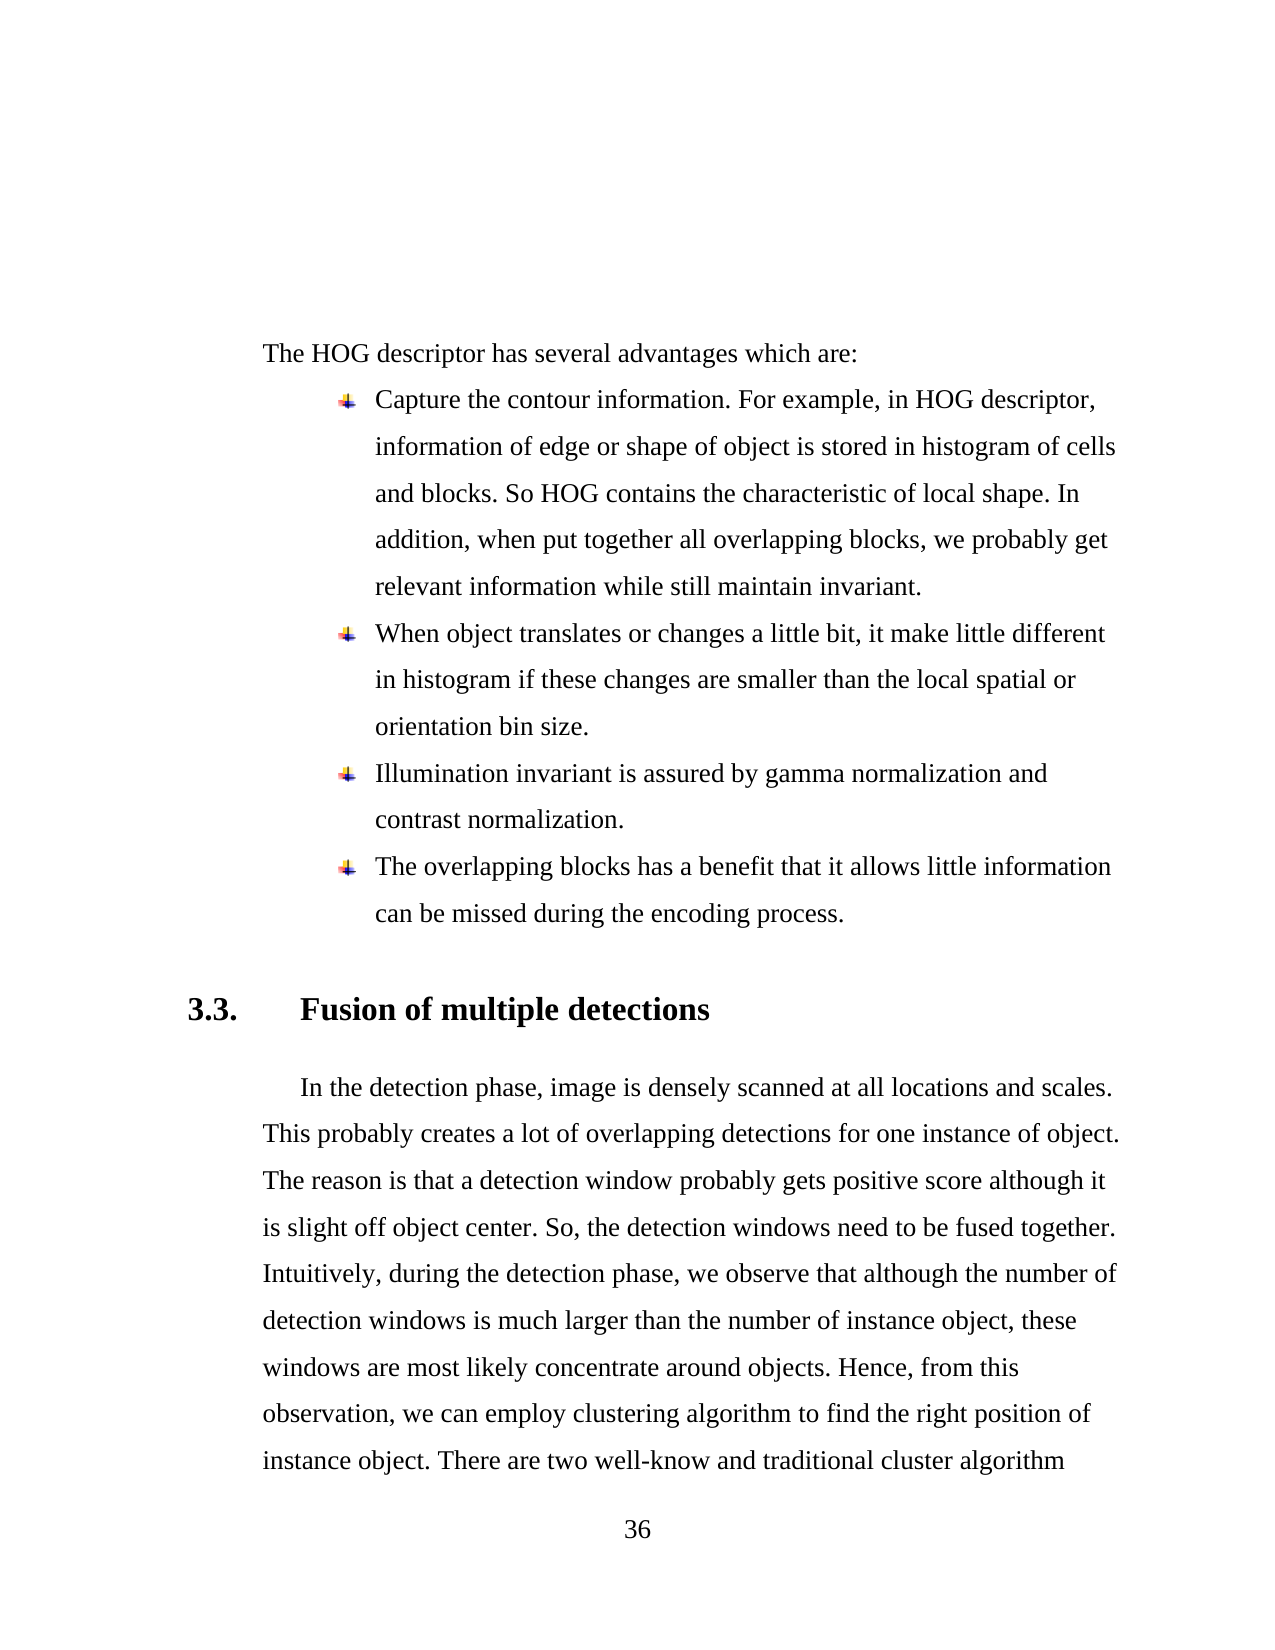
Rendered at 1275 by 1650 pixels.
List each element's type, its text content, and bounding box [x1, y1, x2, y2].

list When object translates or changes a little bit, it make little different in histogram if these changes are smaller than the local spatial or orientation bin size. [337, 617, 1125, 741]
picture [338, 858, 356, 876]
list The overlapping blocks has a benefit that it allows little information can be missed during the encoding process. [337, 850, 1125, 928]
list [262, 1071, 1125, 1475]
picture [338, 625, 356, 642]
list Illumination invariant is assured by gamma normalization and contrast normalization. [337, 757, 1125, 834]
list The HOG descriptor has several advantages which are: [262, 337, 1125, 368]
text Fusion of multiple detections [187, 989, 1125, 1027]
picture [338, 392, 356, 409]
picture [338, 765, 356, 782]
list Capture the contour information. For example, in HOG descriptor, information of edge or shape of object is stored in histogram of cells and blocks. So HOG contains the characteristic of local shape. In addition, when put together all overlapping blocks, we probably get relevant information while still maintain invariant. [337, 383, 1125, 601]
